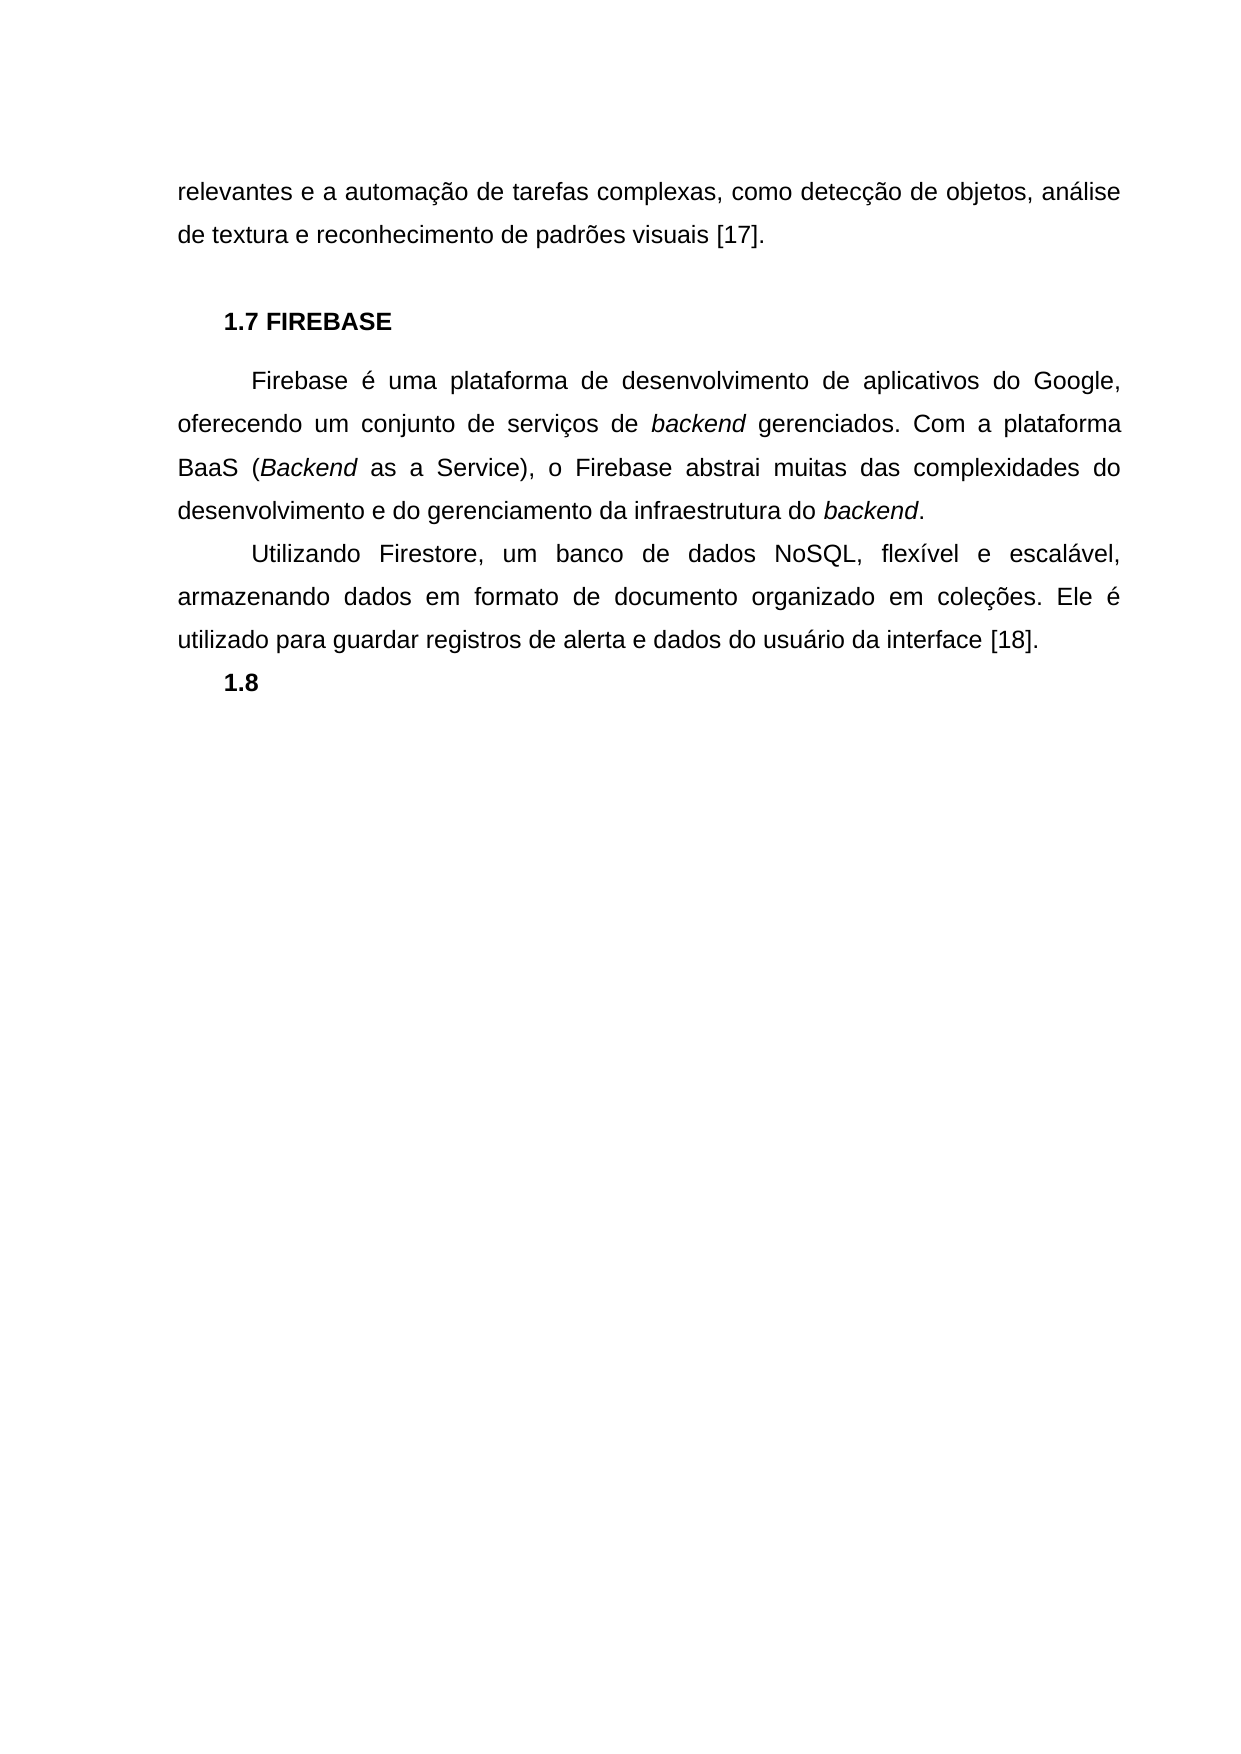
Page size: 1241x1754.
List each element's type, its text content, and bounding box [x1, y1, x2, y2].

text Firebase é uma plataforma de desenvolvimento de aplicativos do Google, oferecendo um conjunto de serviços de backend gerenciados. Com a plataforma BaaS (Backend as a Service), o Firebase abstrai muitas das complexidades do desenvolvimento e do gerenciamento da infraestrutura do backend. [177, 366, 1122, 524]
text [177, 177, 1122, 249]
subtitle Firebase [224, 307, 1122, 335]
text Utilizando Firestore, um banco de dados NoSQL, flexível e escalável, armazenando dados em formato de documento organizado em coleções. Ele é utilizado para guardar registros de alerta e dados do usuário da interface. [177, 539, 1122, 654]
